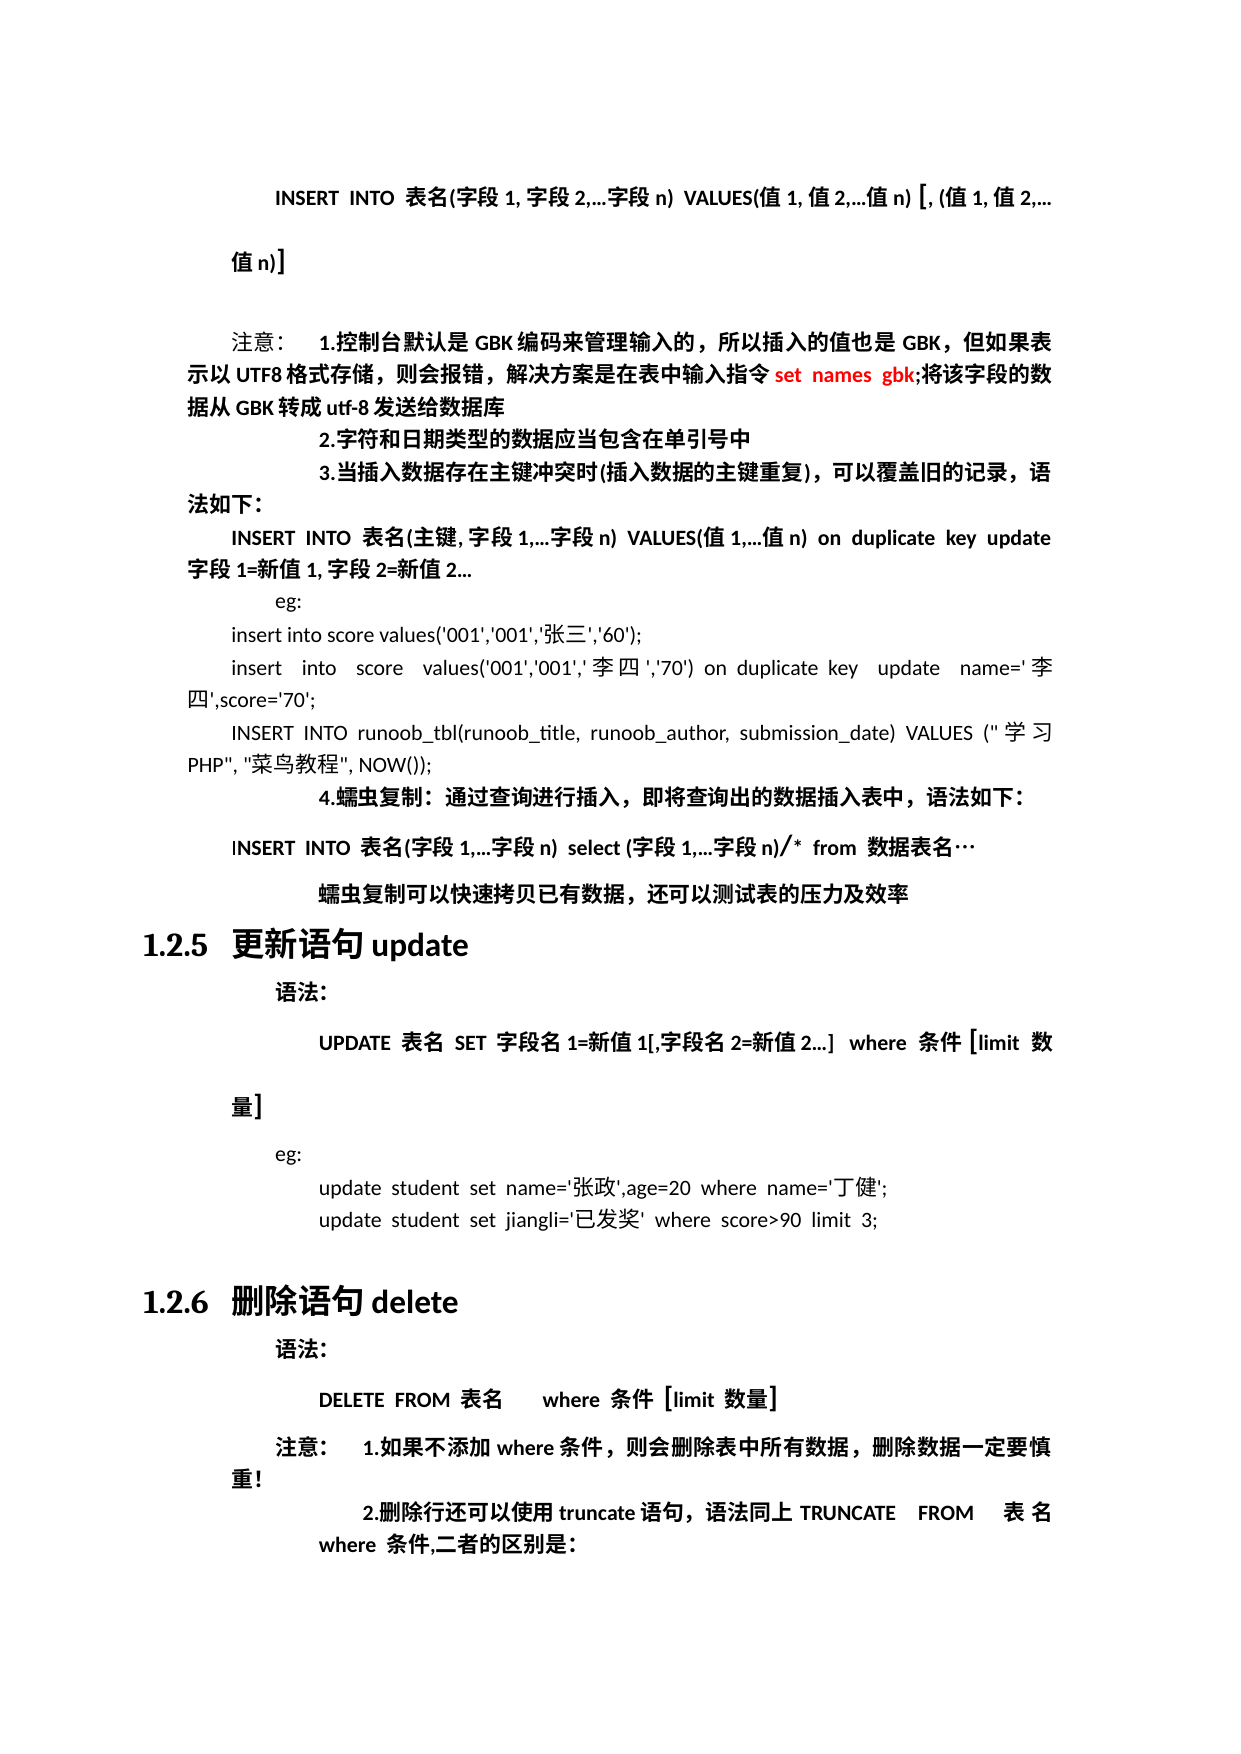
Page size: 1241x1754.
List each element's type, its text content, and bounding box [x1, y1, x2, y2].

text INSERT INTO 表名(字段1, 字段2,…字段n) VALUES(值1, 值2,…值n) [, (值1, 值2,…值n)] [231, 162, 1053, 292]
text 语法： [231, 1332, 1053, 1364]
text update student set name='张政',age=20 where name='丁健'; [231, 1169, 1053, 1202]
text 更新语句update [143, 909, 1053, 974]
text 语法： [231, 974, 1053, 1007]
text INSERT INTO runoob_tbl(runoob_title, runoob_author, submission_date) VALUES ("学习 PHP", "菜鸟教程", NOW()); [187, 714, 1053, 779]
text eg: [231, 1137, 1053, 1169]
text INSERT INTO 表名(字段1,…字段n) select (字段1,…字段n)/* from 数据表名… [187, 812, 1053, 877]
text 删除语句delete [143, 1267, 1053, 1332]
text insert into score values('001','001','张三','60'); [187, 617, 1053, 649]
text 4.蠕虫复制：通过查询进行插入，即将查询出的数据插入表中，语法如下： [275, 779, 1053, 812]
text INSERT INTO 表名(主键, 字段1,…字段n) VALUES(值1,…值n) on duplicate key update 字段1=新值1, 字段2=新值2… [187, 519, 1053, 584]
text DELETE FROM 表名 where 条件 [limit 数量] [231, 1364, 1053, 1429]
text 2.删除行还可以使用truncate语句，语法同上 TRUNCATE FROM 表名where 条件,二者的区别是： [319, 1494, 1053, 1559]
text 注意： 1.控制台默认是GBK编码来管理输入的，所以插入的值也是GBK，但如果表示以UTF8格式存储，则会报错，解决方案是在表中输入指令set names gbk;将该字段的数据从GBK转成utf-8发送给数据库 [187, 324, 1053, 422]
text 3.当插入数据存在主键冲突时(插入数据的主键重复)，可以覆盖旧的记录，语法如下： [187, 454, 1053, 519]
text update student set jiangli='已发奖' where score>90 limit 3; [231, 1202, 1053, 1234]
text UPDATE 表名 SET 字段名1=新值1[,字段名2=新值2…] where 条件 [limit 数量] [231, 1007, 1053, 1137]
text insert into score values('001','001','李四','70') on duplicate key update name='李四',score='70'; [187, 649, 1053, 714]
text 蠕虫复制可以快速拷贝已有数据，还可以测试表的压力及效率 [187, 877, 1053, 909]
text eg: [187, 584, 1053, 617]
text 2.字符和日期类型的数据应当包含在单引号中 [187, 422, 1053, 454]
text 注意： 1.如果不添加where条件，则会删除表中所有数据，删除数据一定要慎重！ [231, 1429, 1053, 1494]
